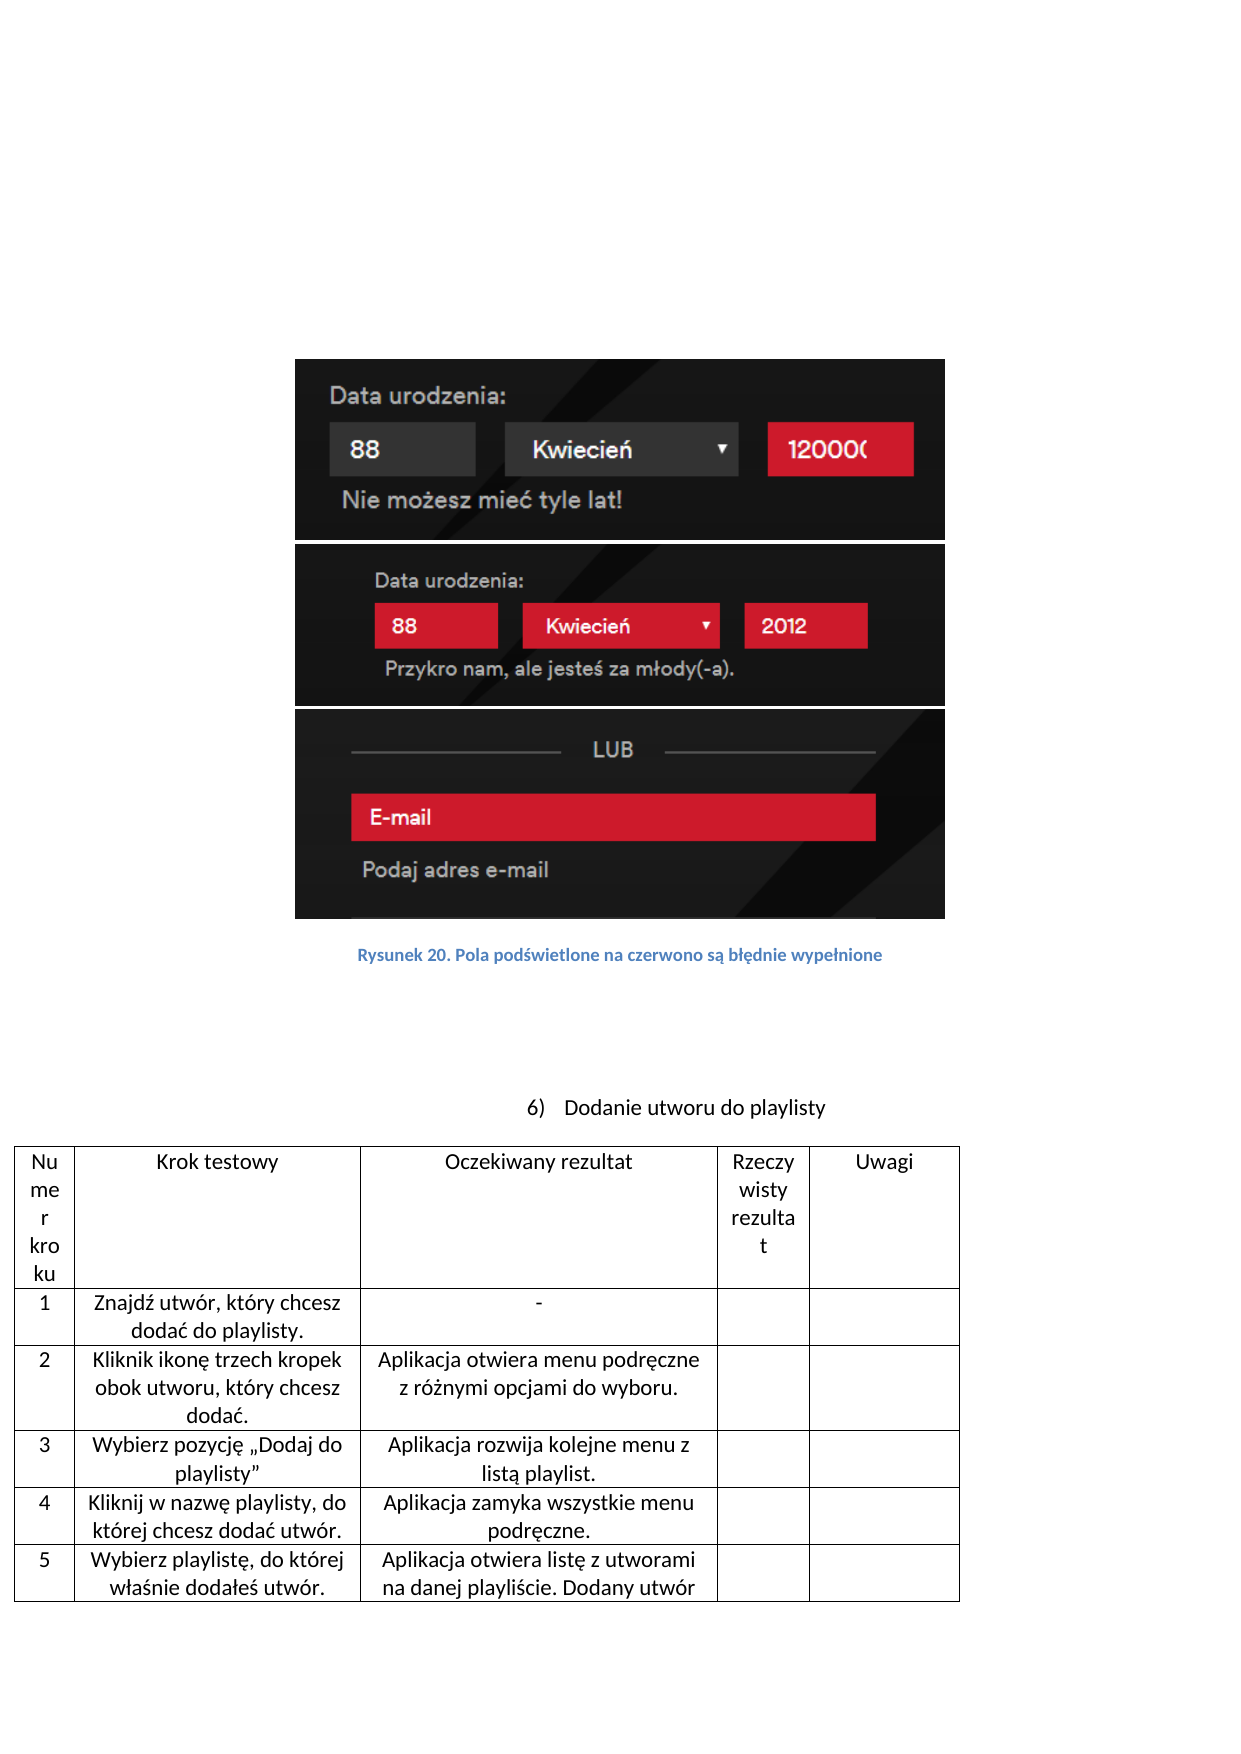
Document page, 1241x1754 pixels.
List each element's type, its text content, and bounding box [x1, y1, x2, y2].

picture [295, 359, 945, 540]
table_cell [810, 1346, 959, 1429]
table_cell [810, 1488, 959, 1544]
table_cell [718, 1431, 809, 1487]
table_header Oczekiwany rezultat [361, 1147, 717, 1287]
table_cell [361, 1545, 717, 1601]
table_cell Aplikacja rozwija kolejne menu z listą playlist. [361, 1431, 717, 1487]
table_cell Aplikacja zamyka wszystkie menu podręczne. [361, 1488, 717, 1544]
table_cell 2 [15, 1346, 74, 1429]
table_cell [718, 1346, 809, 1429]
table_cell [718, 1289, 809, 1344]
table_cell Znajdź utwór, który chcesz dodać do playlisty. [75, 1289, 360, 1344]
picture [295, 544, 945, 706]
table_cell 5 [15, 1545, 74, 1601]
list Dodanie utworu do playlisty [260, 1093, 1093, 1121]
table_header Uwagi [810, 1147, 959, 1287]
table_cell [810, 1545, 959, 1601]
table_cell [75, 1545, 360, 1601]
table_cell Aplikacja otwiera menu podręczne z różnymi opcjami do wyboru. [361, 1346, 717, 1429]
table_header Numer kroku [15, 1147, 74, 1287]
table_cell - [361, 1289, 717, 1344]
table_cell [718, 1545, 809, 1601]
table_cell 4 [15, 1488, 74, 1544]
table_cell [810, 1289, 959, 1344]
table_cell 1 [15, 1289, 74, 1344]
table_cell [718, 1488, 809, 1544]
table_cell Wybierz pozycję „Dodaj do playlisty” [75, 1431, 360, 1487]
table_cell Kliknij w nazwę playlisty, do której chcesz dodać utwór. [75, 1488, 360, 1544]
table_cell 3 [15, 1431, 74, 1487]
table_header Krok testowy [75, 1147, 360, 1287]
table_header Rzeczywisty rezultat [718, 1147, 809, 1287]
picture [295, 709, 945, 919]
table_cell Kliknik ikonę trzech kropek obok utworu, który chcesz dodać. [75, 1346, 360, 1429]
table_cell [810, 1431, 959, 1487]
